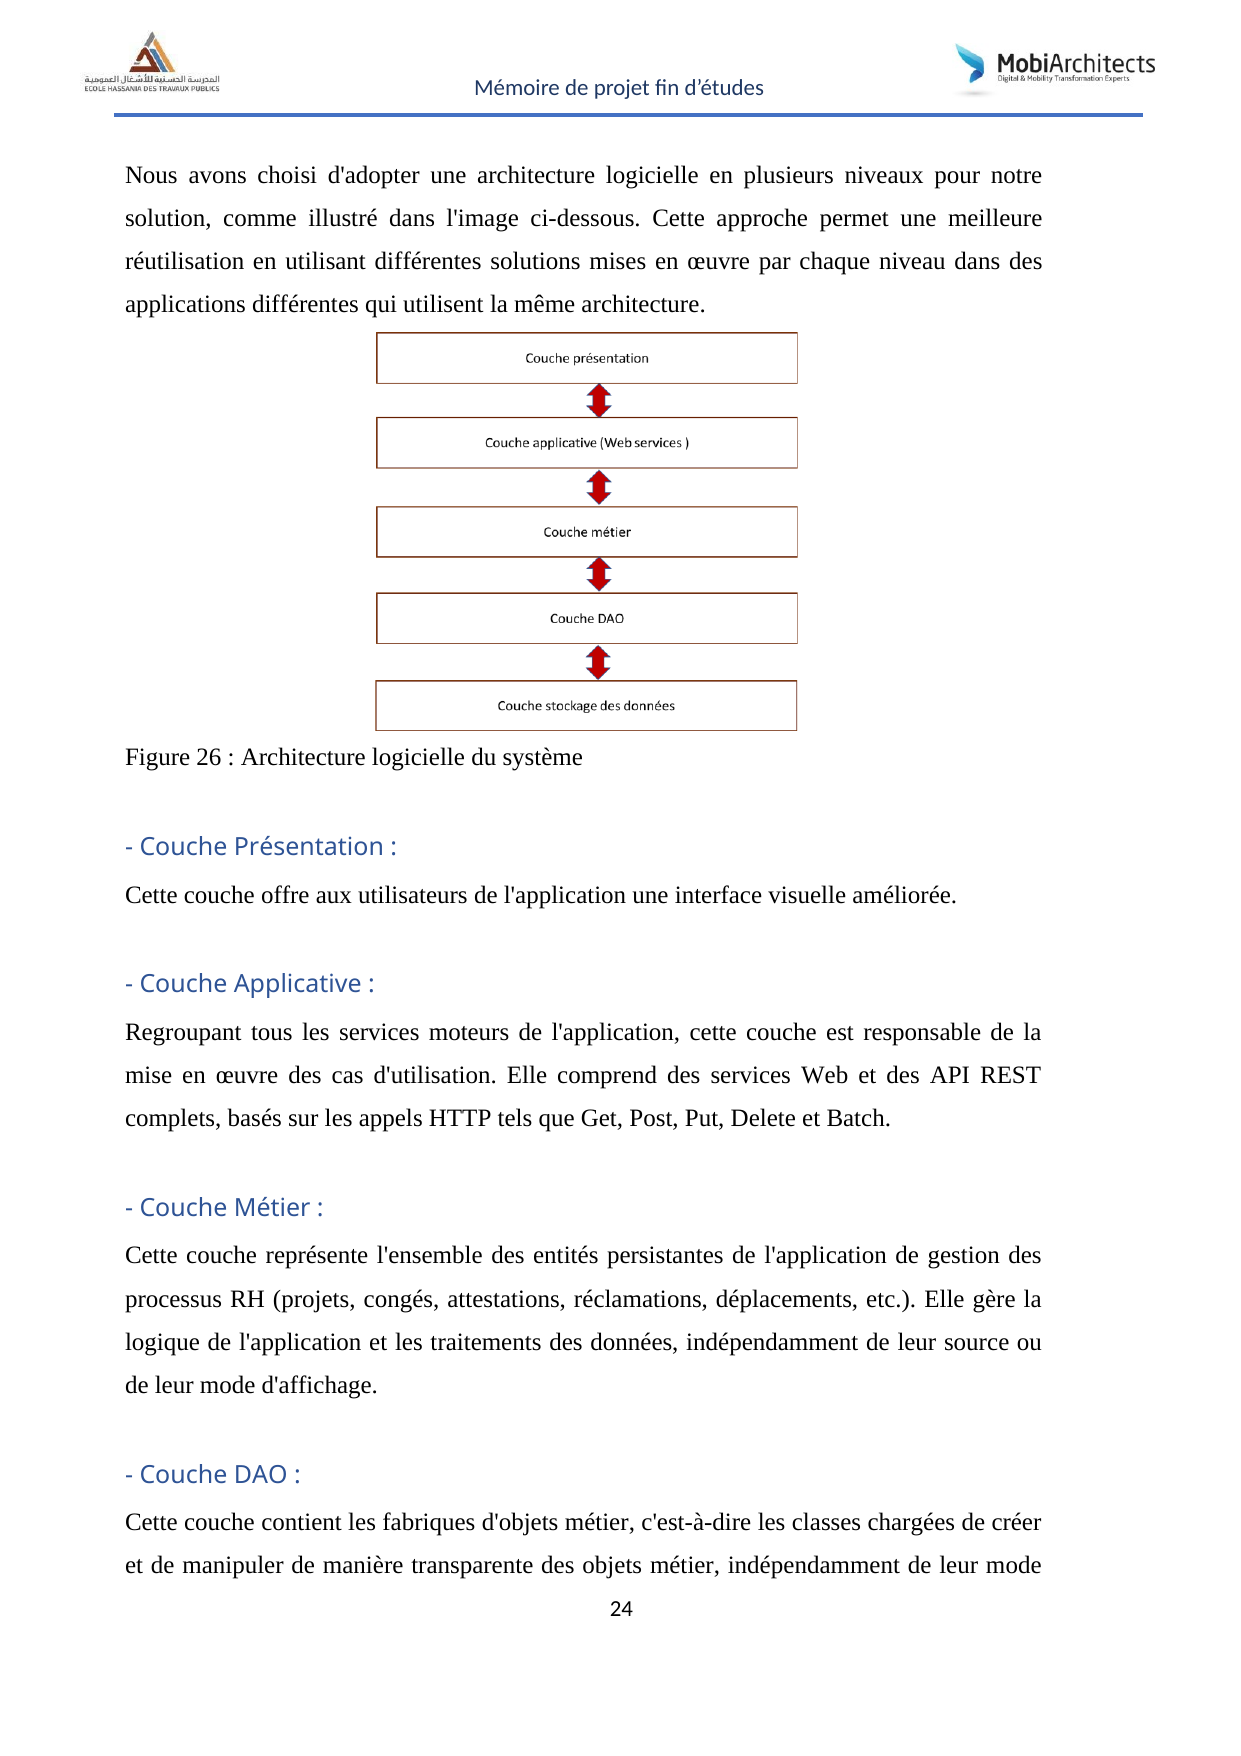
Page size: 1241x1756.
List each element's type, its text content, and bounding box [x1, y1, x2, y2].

picture [80, 30, 220, 93]
text Cette couche offre aux utilisateurs de l'application une interface visuelle améliorée. [125, 880, 1043, 908]
text Cette couche représente l'ensemble des entités persistantes de l'application de gestion des processus RH (projets, congés, attestations, réclamations, déplacements, etc.). Elle gère la logique de l'application et les traitements des données, indépendamment de leur source ou de leur mode d'affichage. [125, 1241, 1043, 1399]
text Nous avons choisi d'adopter une architecture logicielle en plusieurs niveaux pour notre solution, comme illustré dans l'image ci-dessous. Cette approche permet une meilleure réutilisation en utilisant différentes solutions mises en œuvre par chaque niveau dans des applications différentes qui utilisent la même architecture. [125, 160, 1043, 318]
text - Couche Métier : [125, 1189, 1043, 1224]
text - Couche Présentation : [125, 829, 1043, 863]
picture [952, 43, 1155, 98]
text - Couche Applicative : [125, 966, 1043, 1000]
text Regroupant tous les services moteurs de l'application, cette couche est responsable de la mise en œuvre des cas d'utilisation. Elle comprend des services Web et des API REST complets, basés sur les appels HTTP tels que Get, Post, Put, Delete et Batch. [125, 1017, 1043, 1132]
text Figure 26 : Architecture logicielle du système [125, 742, 1043, 771]
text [125, 1507, 1043, 1579]
picture [375, 332, 798, 731]
text - Couche DAO : [125, 1456, 1043, 1490]
